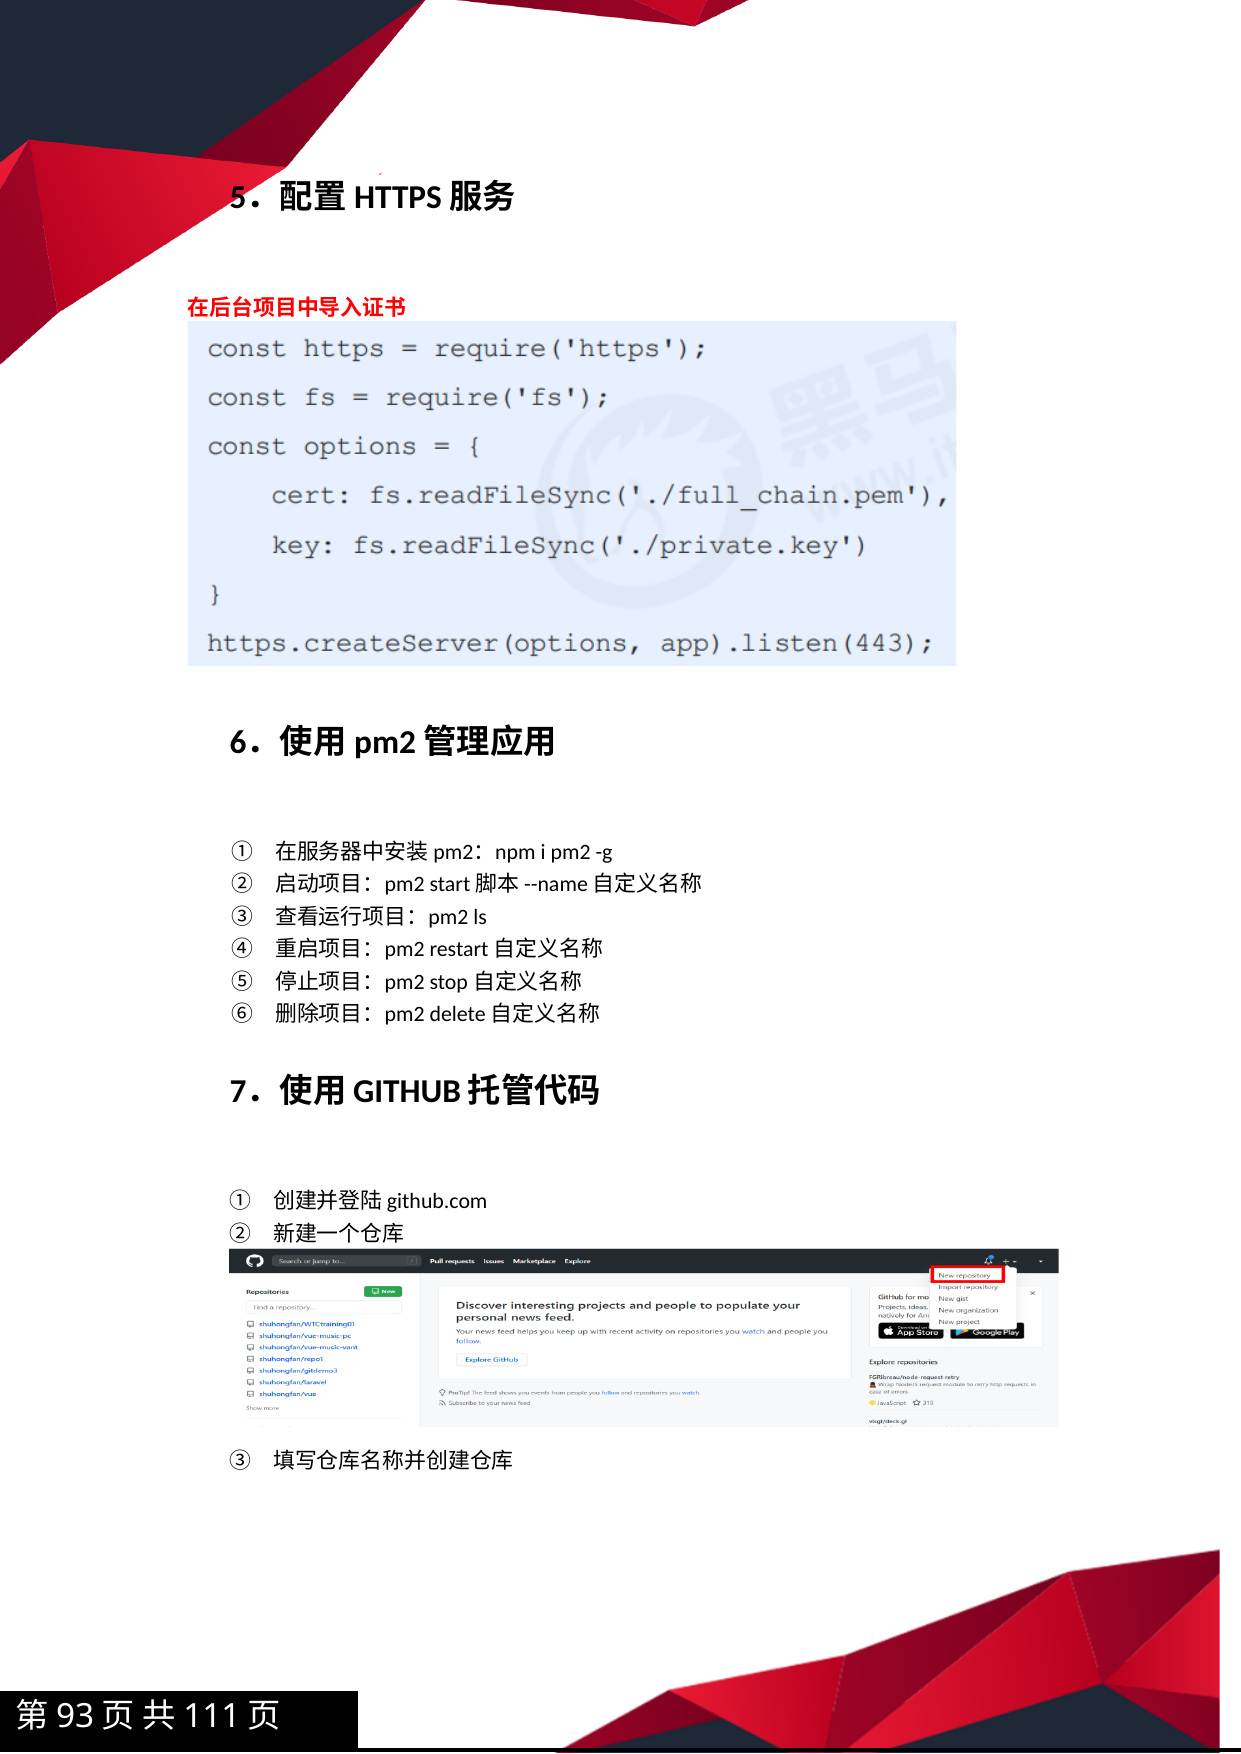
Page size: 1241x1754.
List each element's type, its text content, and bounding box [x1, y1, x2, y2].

subtitle 使用GITHUB托管代码 [187, 1056, 1053, 1121]
list 在服务器中安装 pm2：npm i pm2 -g [187, 833, 1053, 866]
list 填写仓库名称并创建仓库 [187, 1443, 1053, 1475]
list 停止项目：pm2 stop 自定义名称 [187, 963, 1053, 996]
picture [0, 0, 957, 666]
picture [0, 1488, 1241, 1753]
list 查看运行项目：pm2 ls [187, 898, 1053, 931]
text 在后台项目中导入证书 [187, 289, 1053, 322]
subtitle 使用 pm2 管理应用 [187, 706, 1053, 771]
list 重启项目：pm2 restart 自定义名称 [187, 931, 1053, 963]
subtitle 配置 HTTPS 服务 [187, 162, 1053, 227]
picture [229, 1247, 1059, 1427]
list 启动项目：pm2 start 脚本 --name 自定义名称 [187, 866, 1053, 898]
list 创建并登陆github.com [187, 1183, 1053, 1215]
list 删除项目：pm2 delete 自定义名称 [187, 996, 1053, 1028]
list 新建一个仓库 [187, 1215, 1053, 1248]
